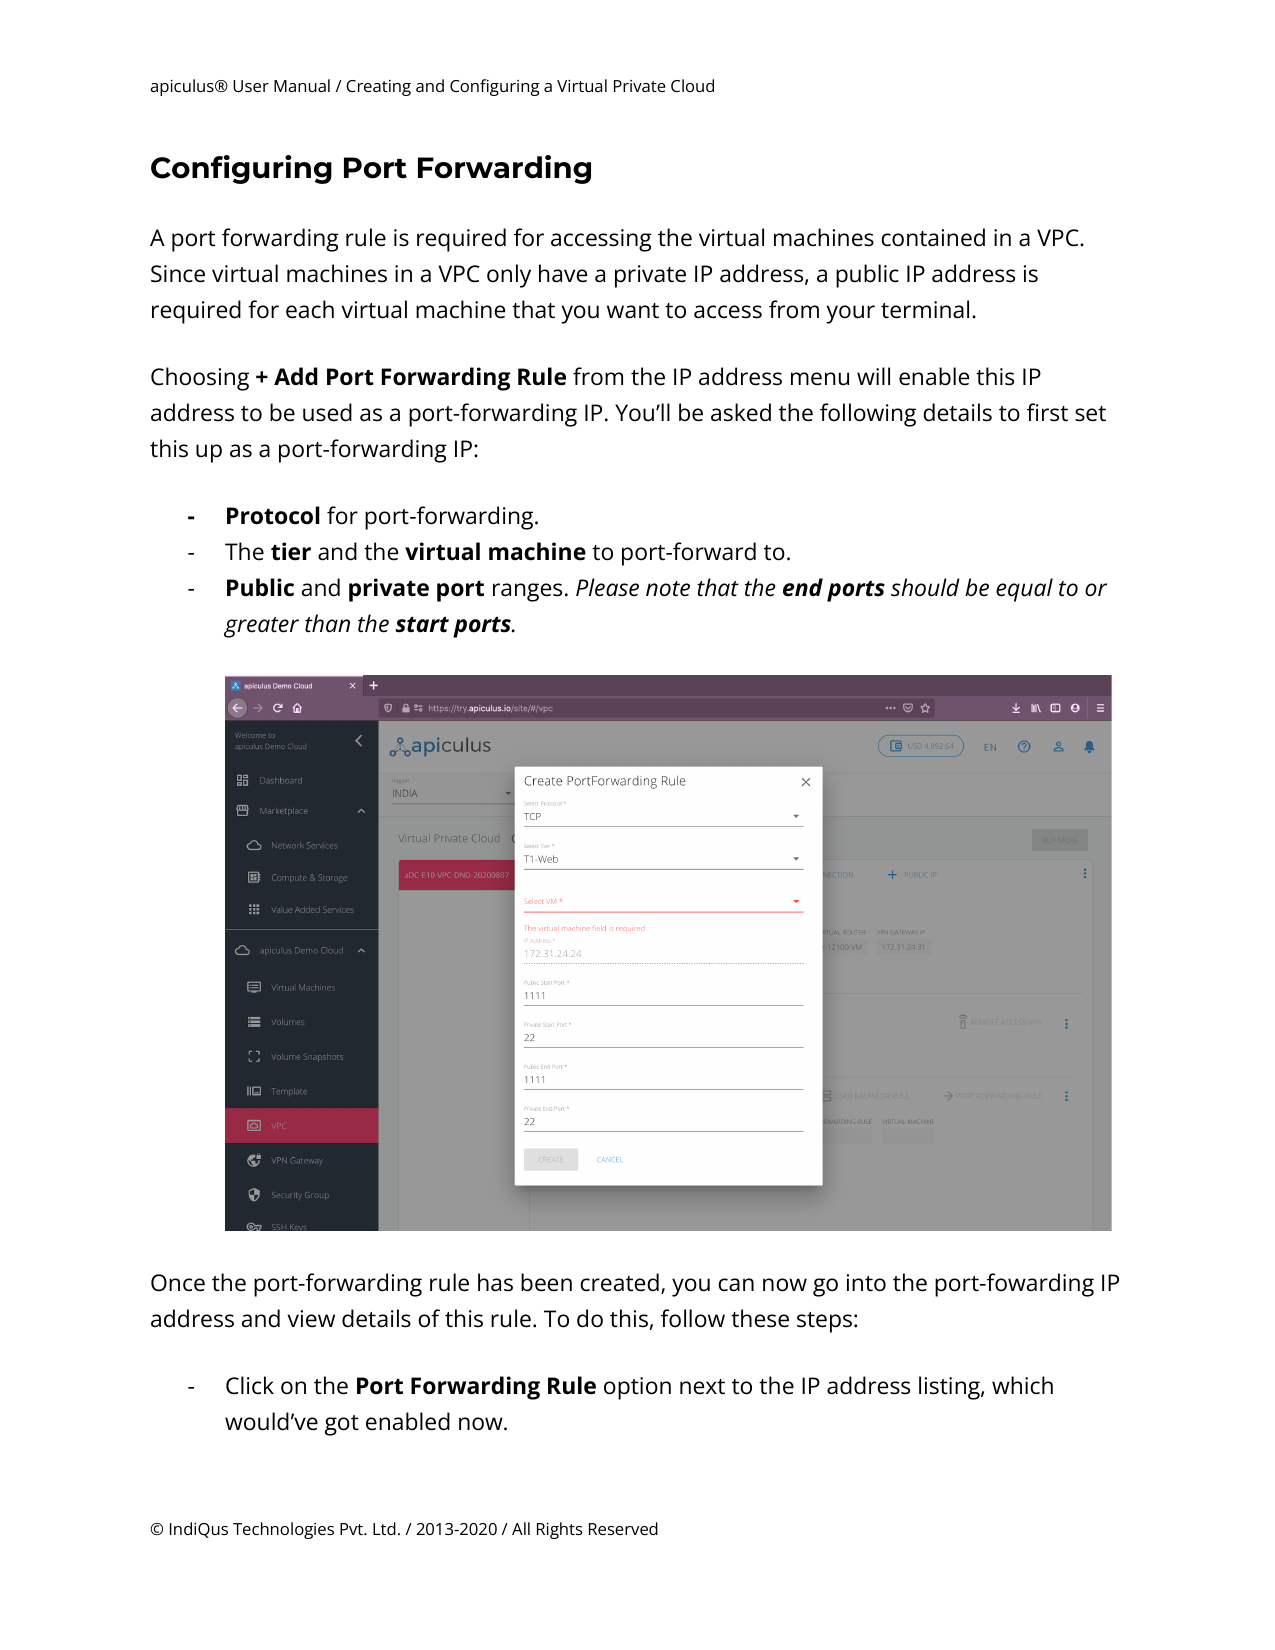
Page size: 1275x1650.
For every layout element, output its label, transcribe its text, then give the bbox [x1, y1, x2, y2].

text Choosing + Add Port Forwarding Rule from the IP address menu will enable this IP address to be used as a port-forwarding IP. You’ll be asked the following details to first set this up as a port-forwarding IP: [150, 361, 1125, 464]
text Once the port-forwarding rule has been created, you can now go into the port-fowarding IP address and view details of this rule. To do this, follow these steps: [150, 1267, 1125, 1334]
list Public and private port ranges. Please note that the end ports should be equal to or greater than the start ports. [187, 572, 1125, 639]
list Click on the Port Forwarding Rule option next to the IP address listing, which would’ve got enabled now. [187, 1370, 1125, 1437]
list The tier and the virtual machine to port-forward to. [187, 536, 1125, 567]
subtitle Configuring Port Forwarding [150, 150, 1125, 186]
list Protocol for port-forwarding. [187, 500, 1125, 531]
text A port forwarding rule is required for accessing the virtual machines contained in a VPC. Since virtual machines in a VPC only have a private IP address, a public IP address is required for each virtual machine that you want to access from your terminal. [150, 222, 1125, 325]
picture [225, 675, 1112, 1231]
